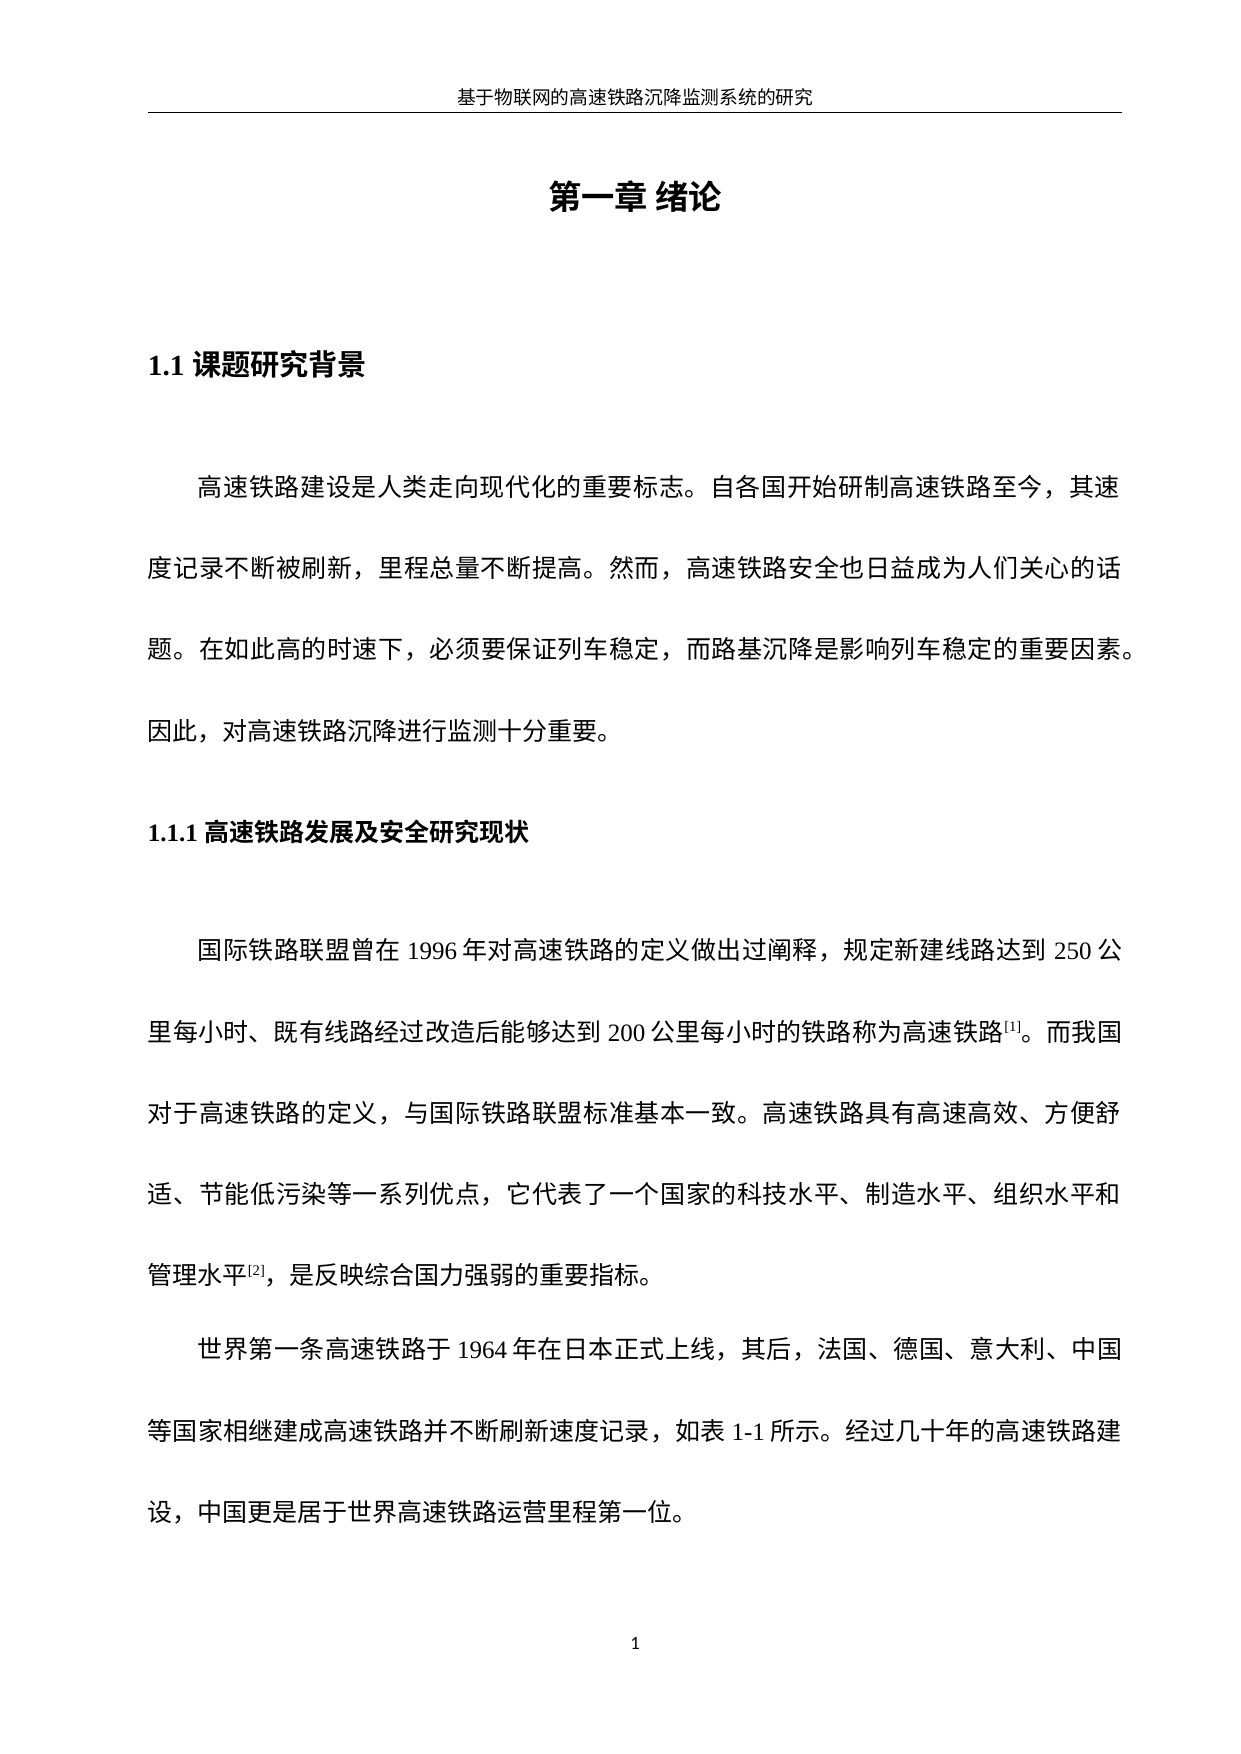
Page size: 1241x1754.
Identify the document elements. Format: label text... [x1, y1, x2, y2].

subtitle 1.1 课题研究背景 [148, 330, 1122, 395]
text 高速铁路建设是人类走向现代化的重要标志。自各国开始研制高速铁路至今，其速度记录不断被刷新，里程总量不断提高。然而，高速铁路安全也日益成为人们关心的话题。在如此高的时速下，必须要保证列车稳定，而路基沉降是影响列车稳定的重要因素。因此，对高速铁路沉降进行监测十分重要。 [148, 453, 1122, 762]
subtitle 第一章 绪论 [148, 163, 1122, 228]
subtitle 1.1.1 高速铁路发展及安全研究现状 [148, 798, 1122, 863]
text 世界第一条高速铁路于1964年在日本正式上线，其后，法国、德国、意大利、中国等国家相继建成高速铁路并不断刷新速度记录，如表1-1所示。经过几十年的高速铁路建设，中国更是居于世界高速铁路运营里程第一位。 [148, 1315, 1122, 1543]
text 国际铁路联盟曾在1996年对高速铁路的定义做出过阐释，规定新建线路达到250公里每小时、既有线路经过改造后能够达到200公里每小时的铁路称为高速铁路[1]。而我国对于高速铁路的定义，与国际铁路联盟标准基本一致。高速铁路具有高速高效、方便舒适、节能低污染等一系列优点，它代表了一个国家的科技水平、制造水平、组织水平和管理水平[2]，是反映综合国力强弱的重要指标。 [148, 916, 1122, 1306]
